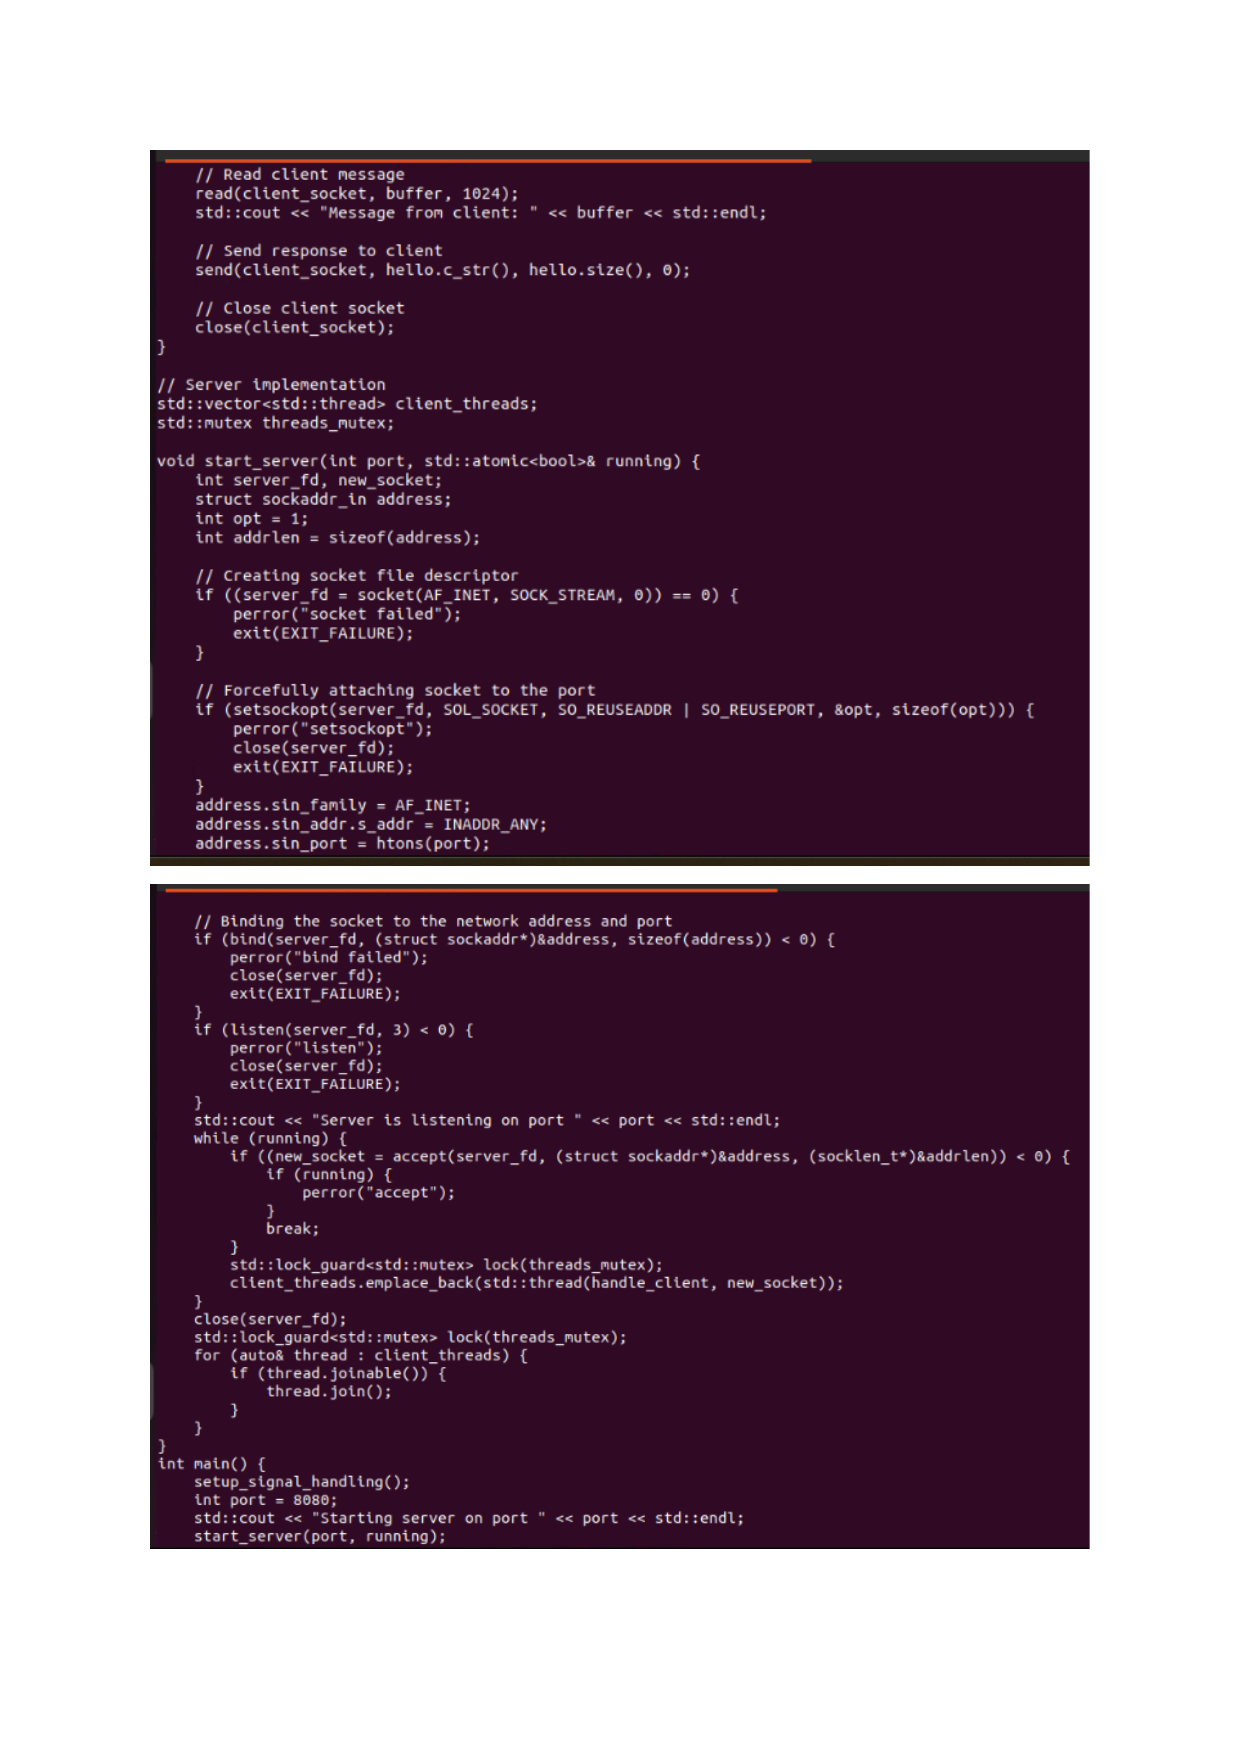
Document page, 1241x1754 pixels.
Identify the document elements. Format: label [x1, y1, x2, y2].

picture [150, 884, 1090, 1549]
picture [150, 150, 1090, 866]
